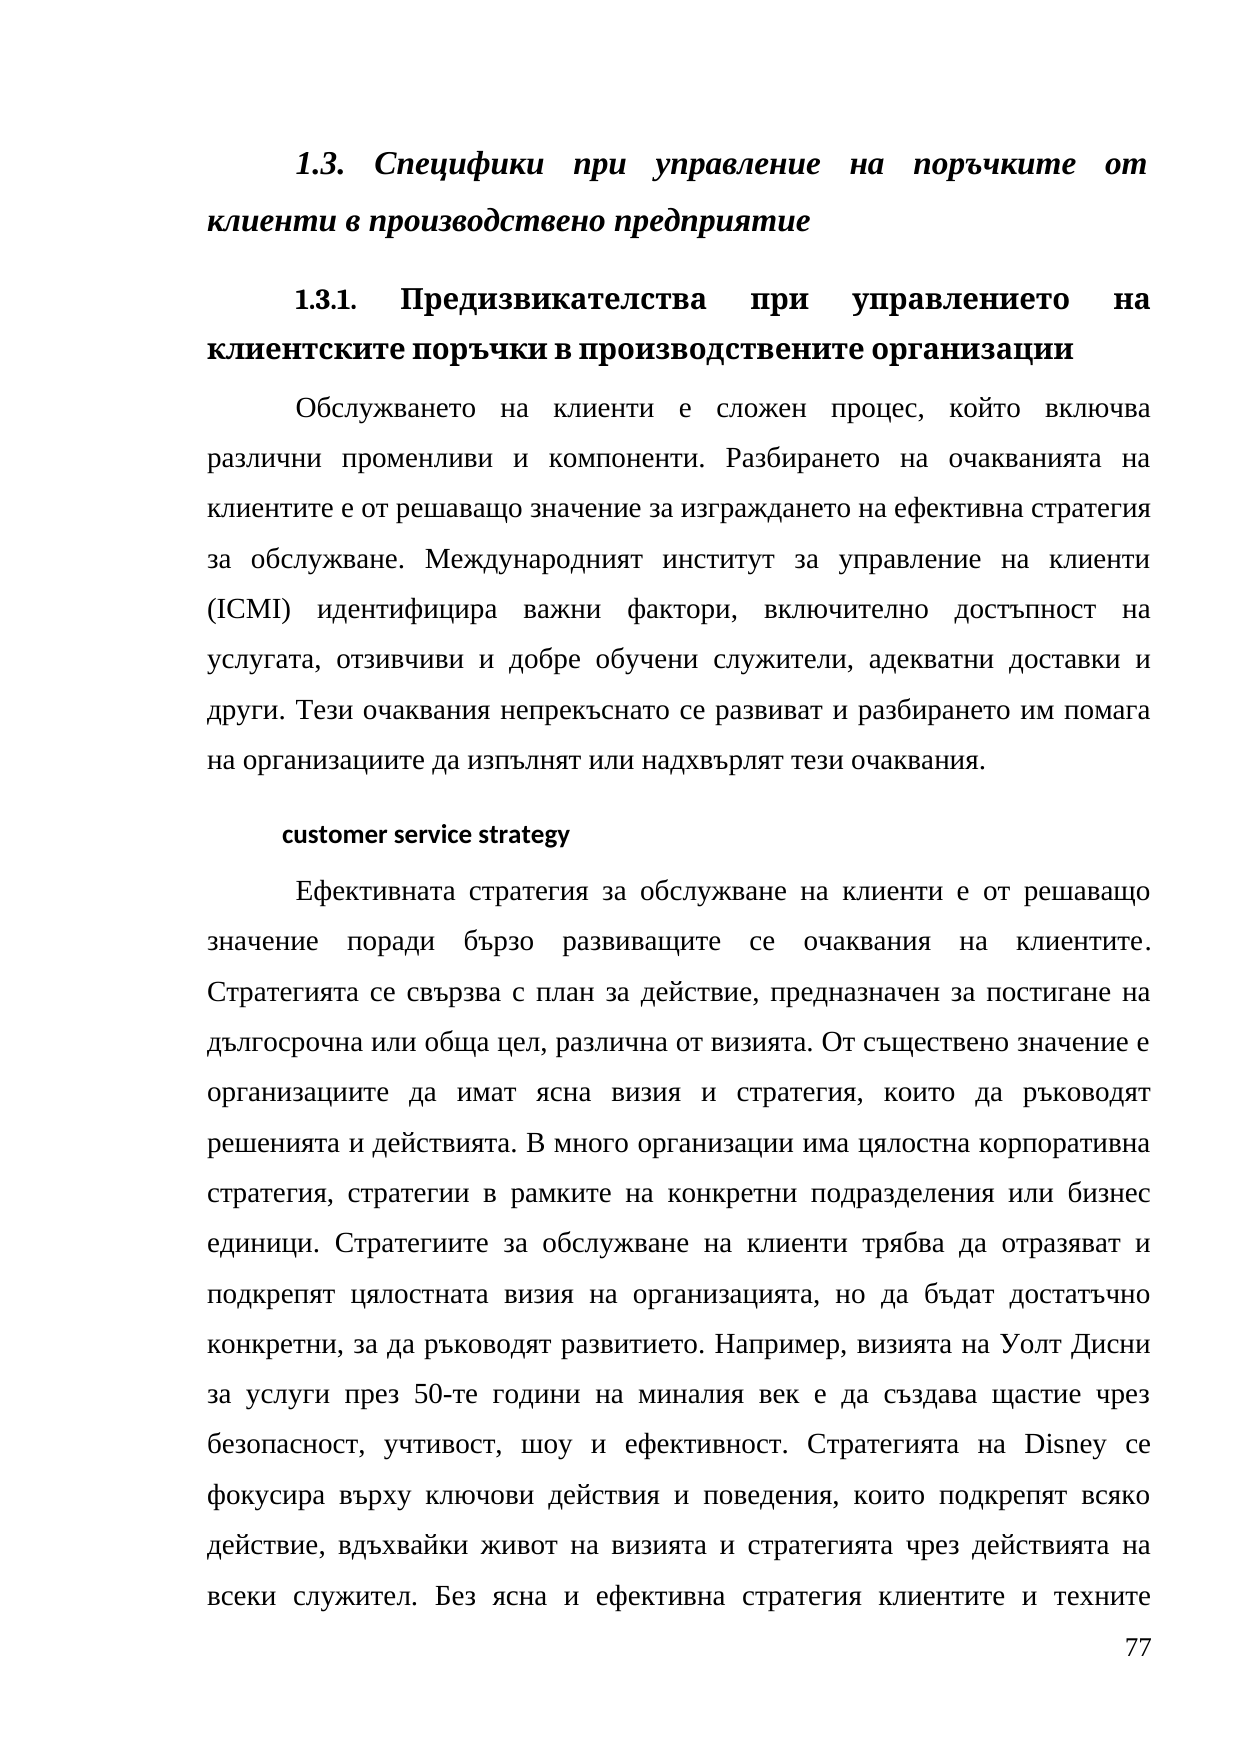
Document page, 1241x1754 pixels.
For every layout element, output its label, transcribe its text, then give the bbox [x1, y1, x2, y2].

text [207, 873, 1152, 1611]
subtitle customer service strategy [207, 817, 1152, 851]
subtitle 1.3. Специфики при управление на поръчките от клиенти в производствено предприятие [207, 143, 1152, 239]
subtitle 1.3.1. Предизвикателства при управлението на клиентските поръчки в производствените организации [207, 283, 1152, 367]
text Обслужването на клиенти е сложен процес, който включва различни променливи и компоненти. Разбирането на очакванията на клиентите е от решаващо значение за изграждането на ефективна стратегия за обслужване. Международният институт за управление на клиенти (ICMI) идентифицира важни фактори, включително достъпност на услугата, отзивчиви и добре обучени служители, адекватни доставки и други. Тези очаквания непрекъснато се развиват и разбирането им помага на организациите да изпълнят или надхвърлят тези очаквания. [207, 390, 1152, 776]
